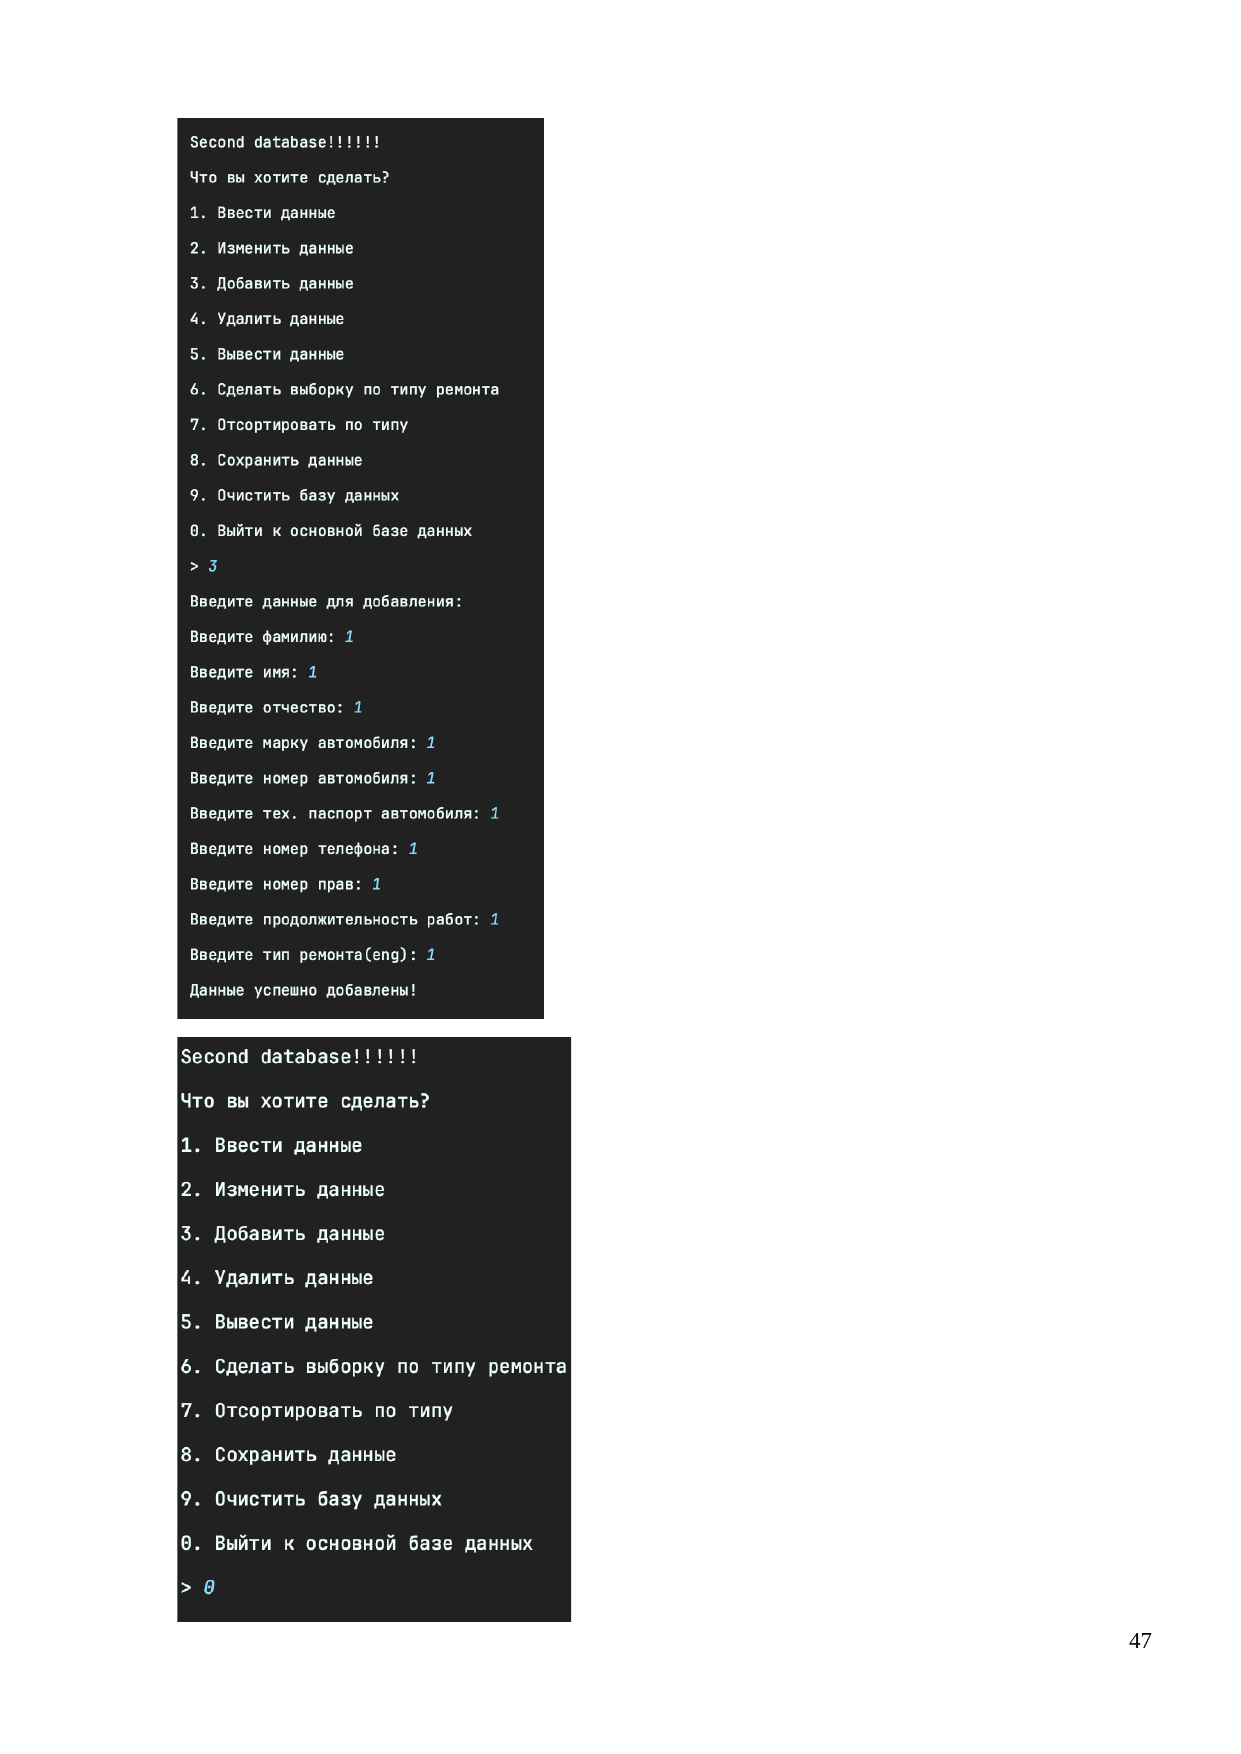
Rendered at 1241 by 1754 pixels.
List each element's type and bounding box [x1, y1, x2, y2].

picture [177, 1037, 572, 1622]
picture [177, 118, 544, 1019]
